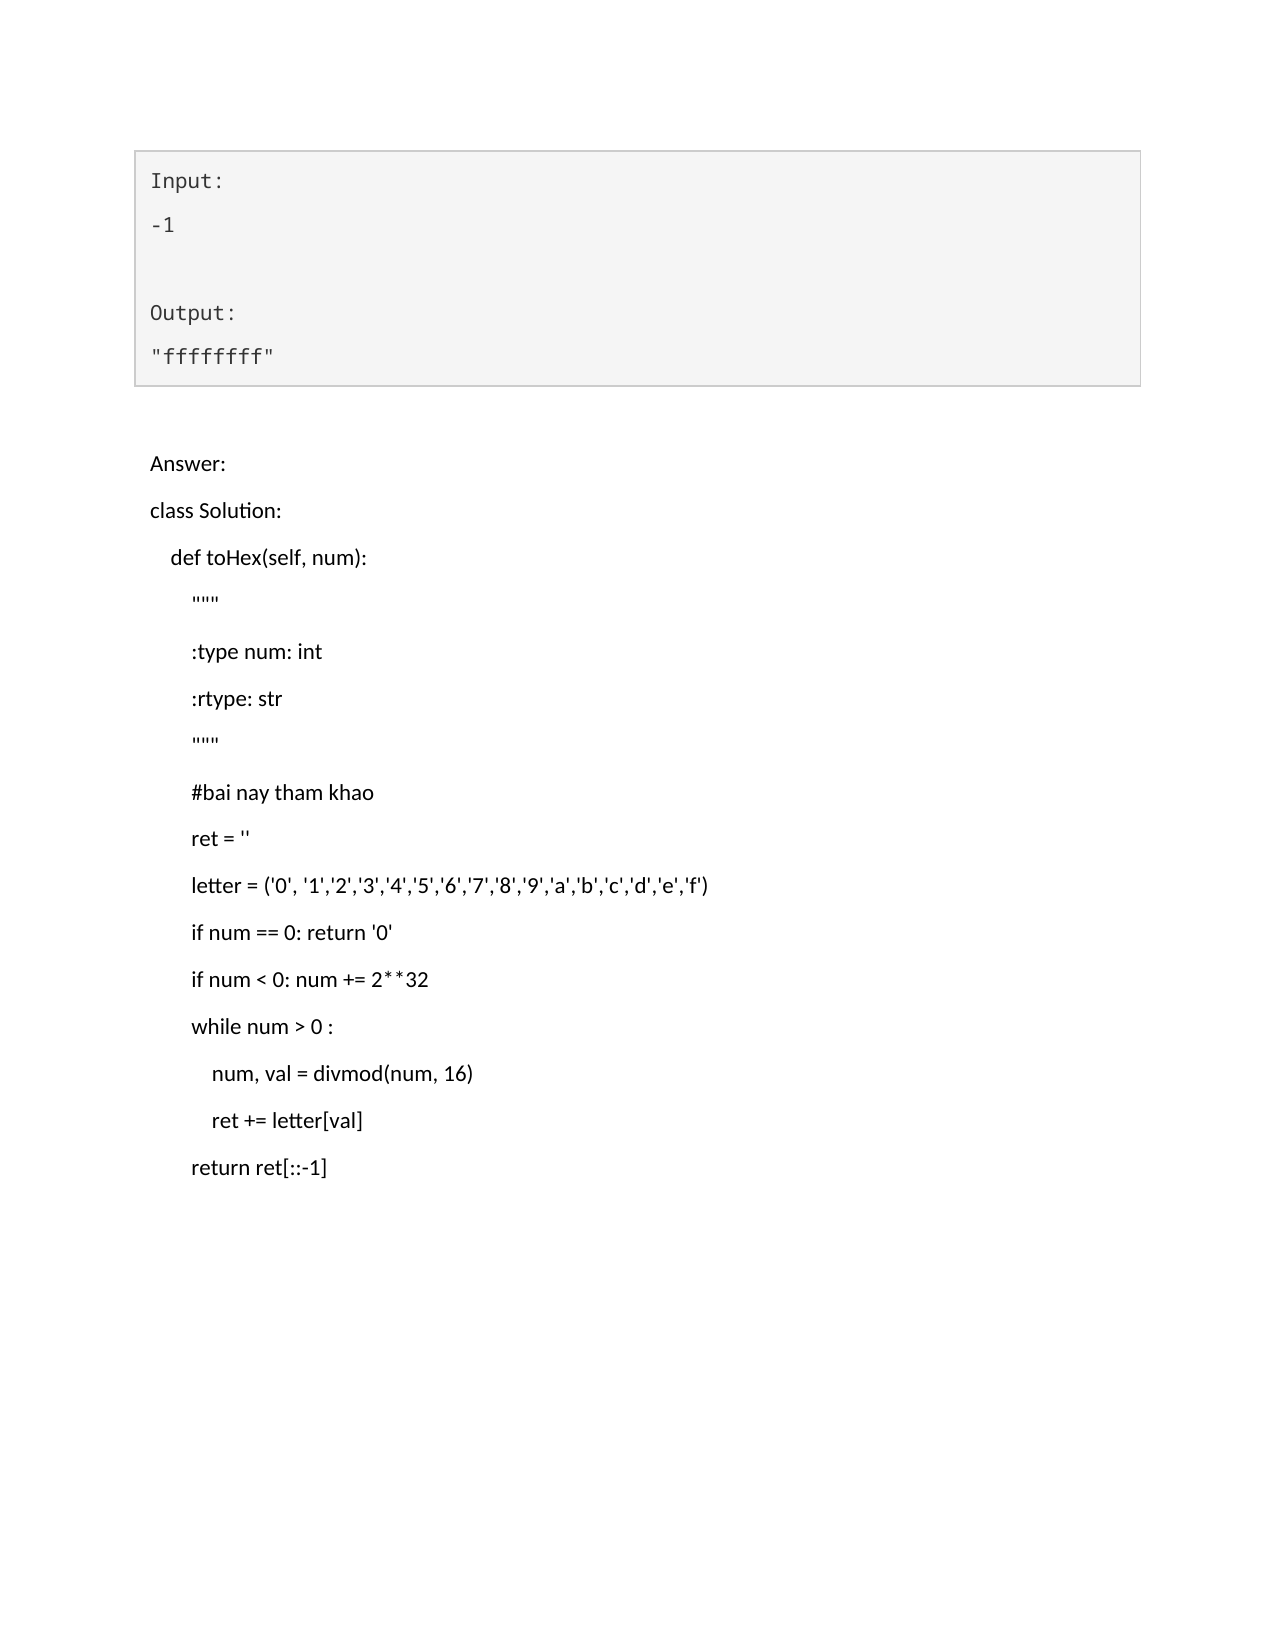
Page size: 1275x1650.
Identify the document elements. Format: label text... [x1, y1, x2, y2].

text :rtype: str [150, 684, 1125, 712]
text Input: [136, 152, 1140, 194]
text def toHex(self, num): [150, 543, 1125, 571]
text Answer: [150, 449, 1125, 477]
text if num == 0: return '0' [150, 918, 1125, 946]
text :type num: int [150, 637, 1125, 665]
text "ffffffff" [136, 326, 1140, 385]
text if num < 0: num += 2**32 [150, 965, 1125, 993]
text num, val = divmod(num, 16) [150, 1059, 1125, 1087]
text while num > 0 : [150, 1012, 1125, 1040]
text """ [150, 731, 1125, 759]
text ret += letter[val] [150, 1106, 1125, 1134]
text """ [150, 590, 1125, 618]
text return ret[::-1] [150, 1153, 1125, 1181]
text #bai nay tham khao [150, 778, 1125, 806]
text Output: [136, 282, 1140, 326]
text -1 [136, 194, 1140, 238]
text class Solution: [150, 496, 1125, 524]
text ret = '' [150, 824, 1125, 852]
text letter = ('0', '1','2','3','4','5','6','7','8','9','a','b','c','d','e','f') [150, 871, 1125, 899]
